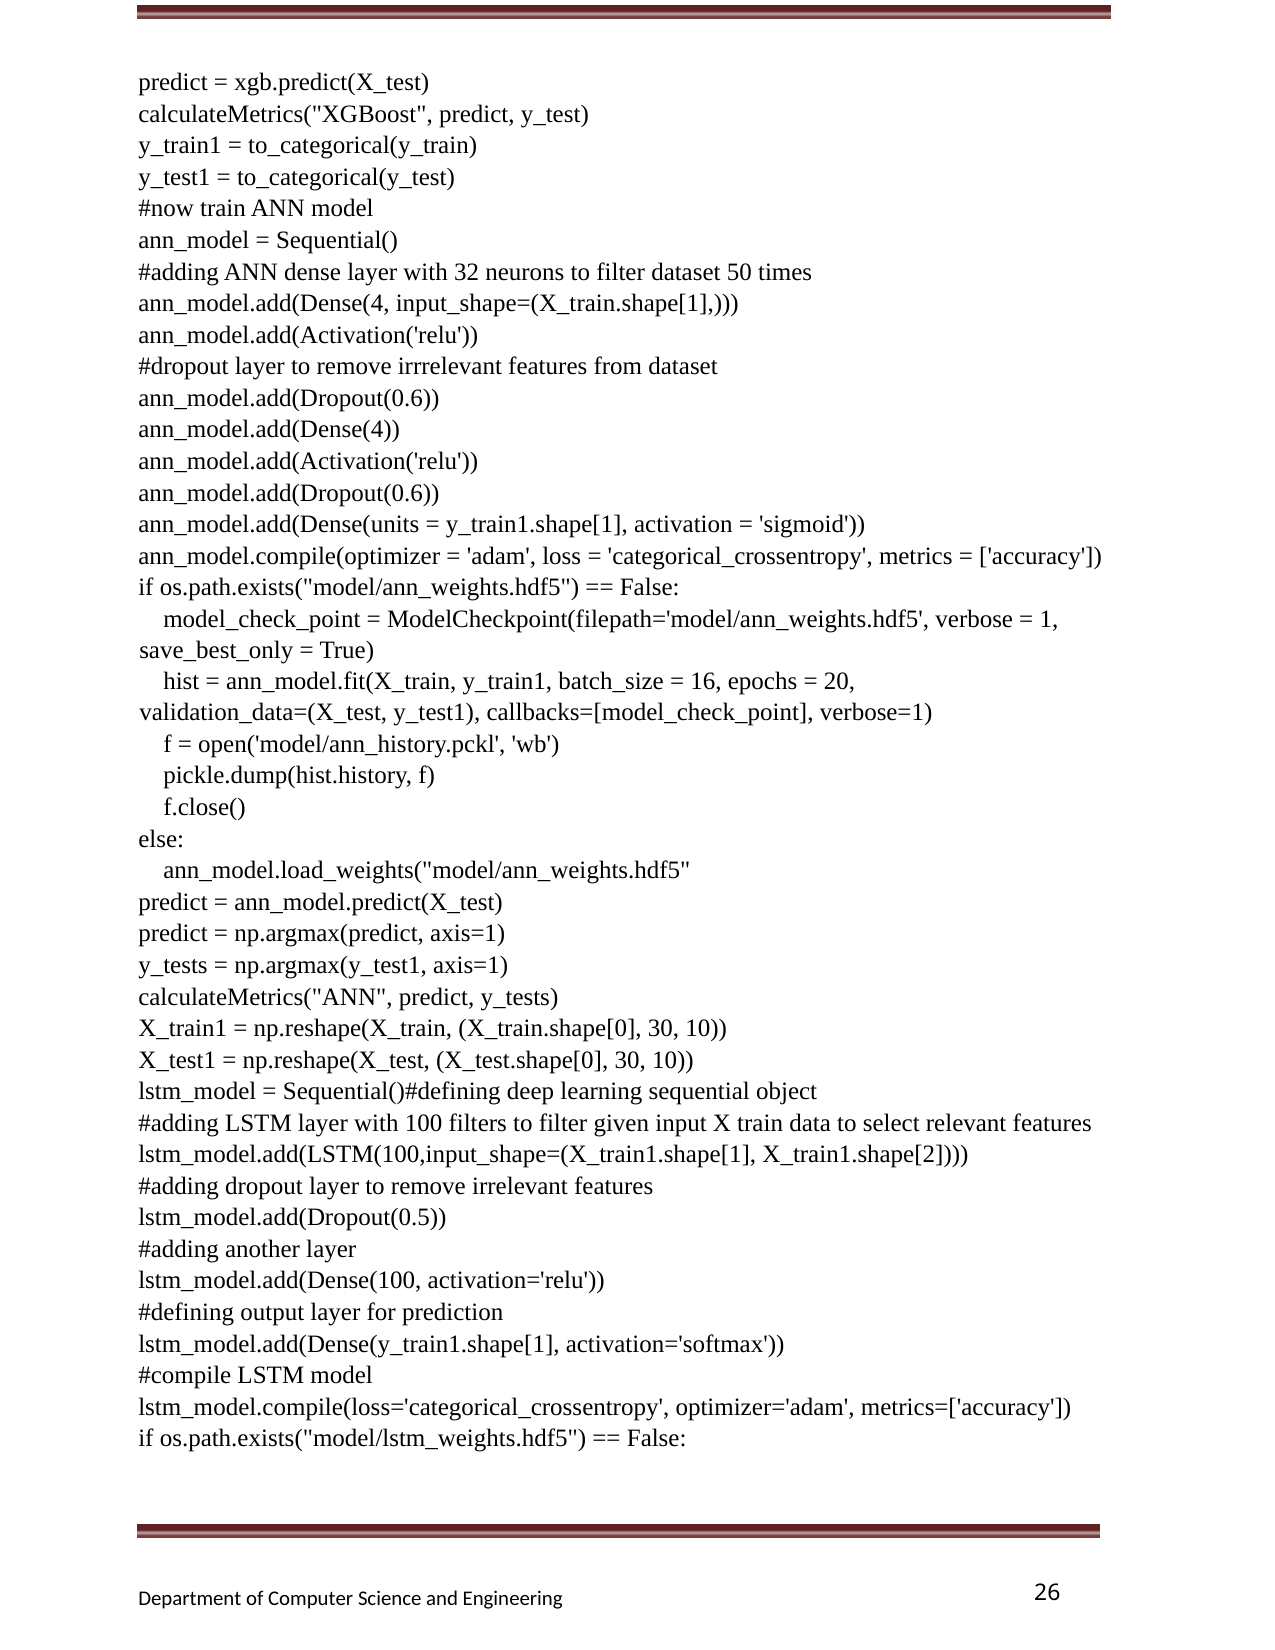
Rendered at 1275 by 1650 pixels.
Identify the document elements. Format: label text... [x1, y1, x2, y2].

text X_test1 = np.reshape(X_test, (X_test.shape[0], 30, 10)) [138, 1045, 1106, 1073]
text calculateMetrics("XGBoost", predict, y_test) [138, 99, 1106, 128]
text #dropout layer to remove irrrelevant features from dataset [138, 351, 1106, 380]
text ann_model.add(Activation('relu')) [138, 320, 1106, 348]
text ann_model.add(Dense(4, input_shape=(X_train.shape[1],))) [138, 288, 1106, 317]
text y_test1 = to_categorical(y_test) [138, 162, 1106, 191]
text ann_model = Sequential() [138, 225, 1106, 254]
text f = open('model/ann_history.pckl', 'wb') [138, 729, 1106, 758]
text y_tests = np.argmax(y_test1, axis=1) [138, 950, 1106, 979]
text lstm_model.add(LSTM(100,input_shape=(X_train1.shape[1], X_train1.shape[2]))) [138, 1139, 1106, 1168]
text #adding another layer [138, 1234, 1106, 1263]
text y_train1 = to_categorical(y_train) [138, 130, 1106, 159]
text #defining output layer for prediction [138, 1297, 1106, 1326]
text ann_model.add(Dropout(0.6)) [138, 383, 1106, 412]
text #adding LSTM layer with 100 filters to filter given input X train data to select relevant features [138, 1108, 1106, 1137]
text ann_model.compile(optimizer = 'adam', loss = 'categorical_crossentropy', metrics = ['accuracy']) [138, 541, 1106, 569]
text else: [138, 824, 1106, 852]
text ann_model.add(Dense(4)) [138, 414, 1106, 443]
text lstm_model = Sequential()#defining deep learning sequential object [138, 1076, 1106, 1105]
text if os.path.exists("model/ann_weights.hdf5") == False: [138, 572, 1106, 601]
text predict = ann_model.predict(X_test) [138, 887, 1106, 916]
text #adding ANN dense layer with 32 neurons to filter dataset 50 times [138, 257, 1106, 285]
text #compile LSTM model [138, 1360, 1106, 1389]
text lstm_model.add(Dropout(0.5)) [138, 1202, 1106, 1231]
text #adding dropout layer to remove irrelevant features [138, 1171, 1106, 1200]
text lstm_model.compile(loss='categorical_crossentropy', optimizer='adam', metrics=['accuracy']) [138, 1392, 1106, 1421]
text calculateMetrics("ANN", predict, y_tests) [138, 982, 1106, 1010]
text lstm_model.add(Dense(y_train1.shape[1], activation='softmax')) [138, 1329, 1106, 1357]
picture [137, 1524, 1100, 1538]
text model_check_point = ModelCheckpoint(filepath='model/ann_weights.hdf5', verbose = 1, save_best_only = True) [138, 604, 1106, 664]
text ann_model.add(Activation('relu')) [138, 446, 1106, 475]
text predict = np.argmax(predict, axis=1) [138, 918, 1106, 947]
text ann_model.add(Dropout(0.6)) [138, 478, 1106, 506]
text if os.path.exists("model/lstm_weights.hdf5") == False: [138, 1423, 1106, 1452]
text lstm_model.add(Dense(100, activation='relu')) [138, 1266, 1106, 1294]
text pickle.dump(hist.history, f) [138, 761, 1106, 789]
picture [137, 5, 1111, 19]
text predict = xgb.predict(X_test) [138, 67, 1106, 96]
text ann_model.add(Dense(units = y_train1.shape[1], activation = 'sigmoid')) [138, 509, 1106, 538]
text X_train1 = np.reshape(X_train, (X_train.shape[0], 30, 10)) [138, 1013, 1106, 1042]
text #now train ANN model [138, 193, 1106, 222]
text ann_model.load_weights("model/ann_weights.hdf5" [138, 855, 1106, 884]
text hist = ann_model.fit(X_train, y_train1, batch_size = 16, epochs = 20, validation_data=(X_test, y_test1), callbacks=[model_check_point], verbose=1) [138, 666, 1106, 726]
text f.close() [138, 792, 1106, 821]
